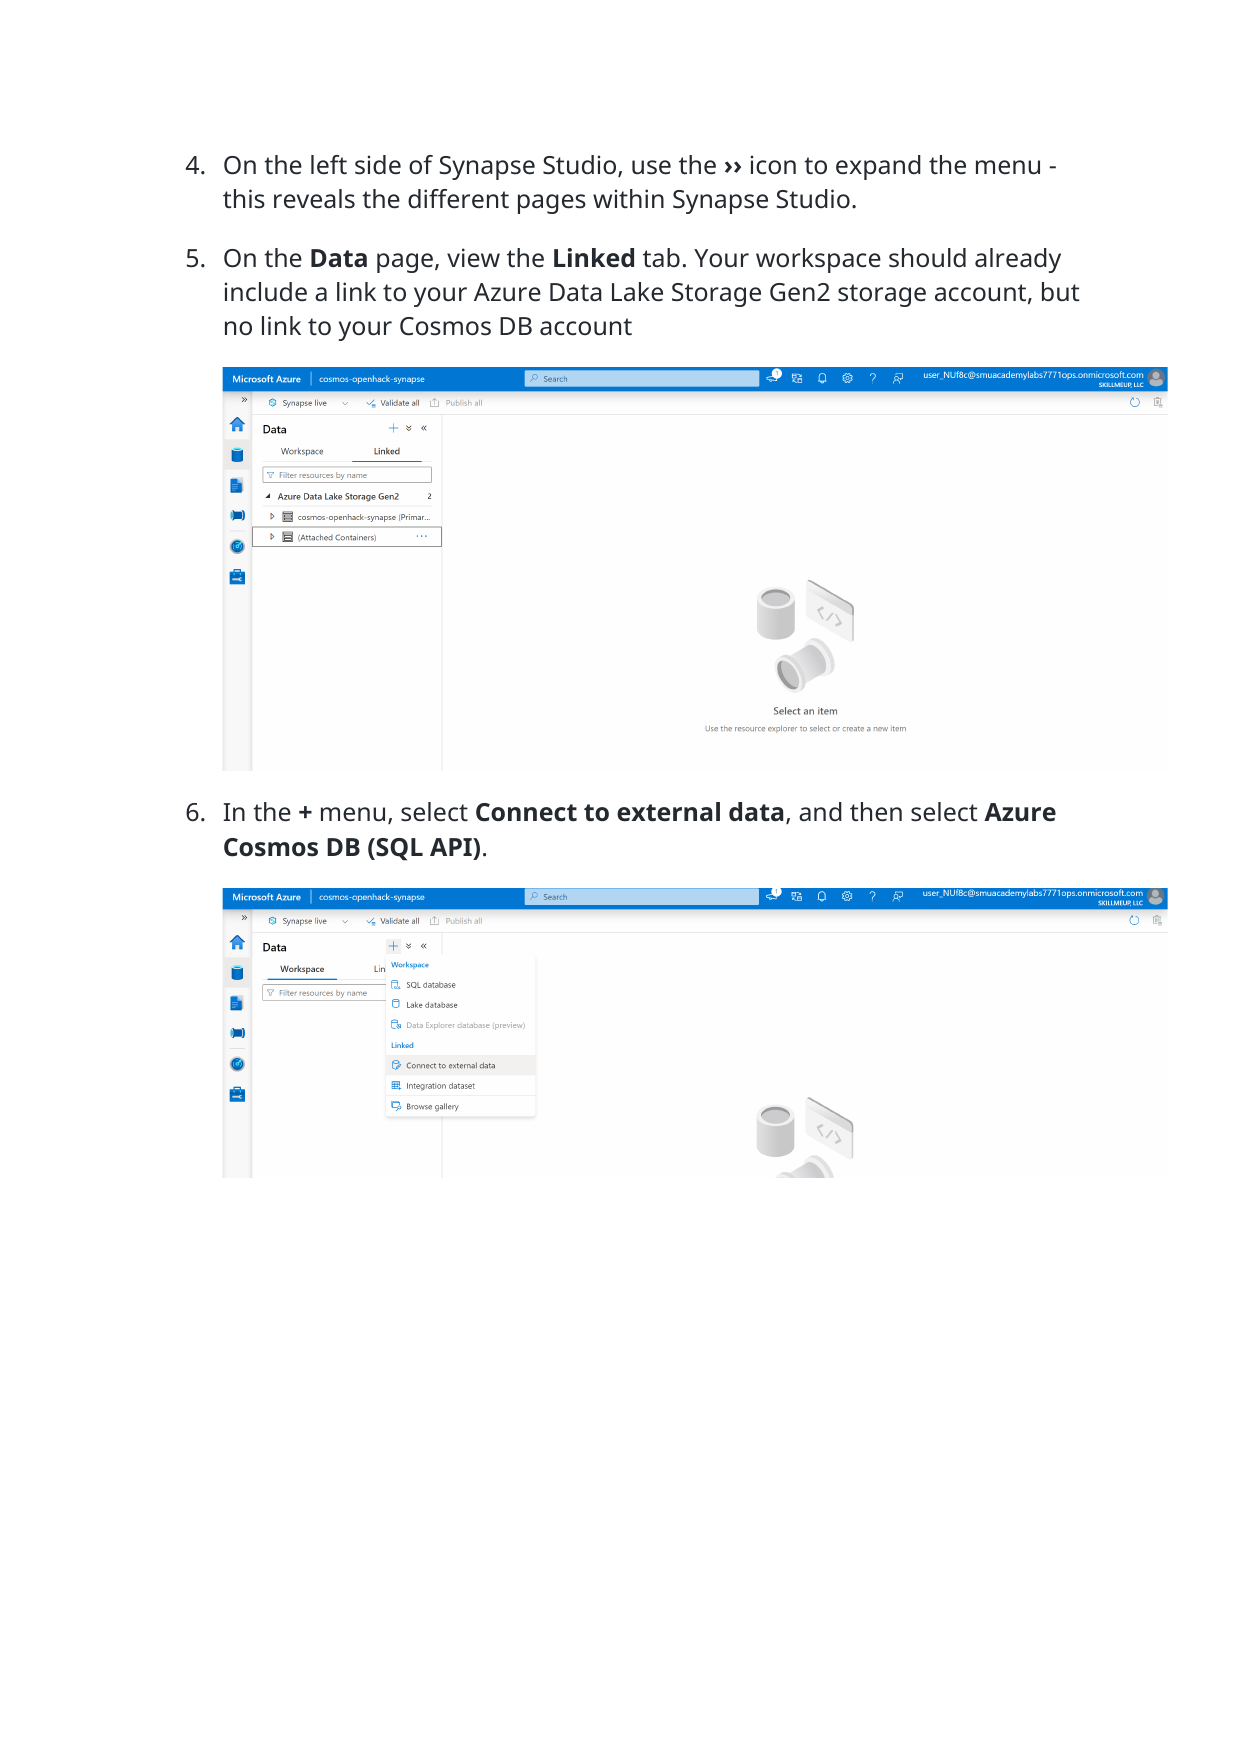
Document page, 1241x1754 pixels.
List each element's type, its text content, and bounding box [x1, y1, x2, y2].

picture [222, 367, 1168, 771]
list In the + menu, select Connect to external data, and then select Azure Cosmos DB (SQL API). [185, 795, 1093, 863]
picture [222, 888, 1168, 1178]
list On the left side of Synapse Studio, use the ›› icon to expand the menu - this reveals the different pages within Synapse Studio. [185, 148, 1093, 216]
list On the Data page, view the Linked tab. Your workspace should already include a link to your Azure Data Lake Storage Gen2 storage account, but no link to your Cosmos DB account [185, 241, 1093, 343]
